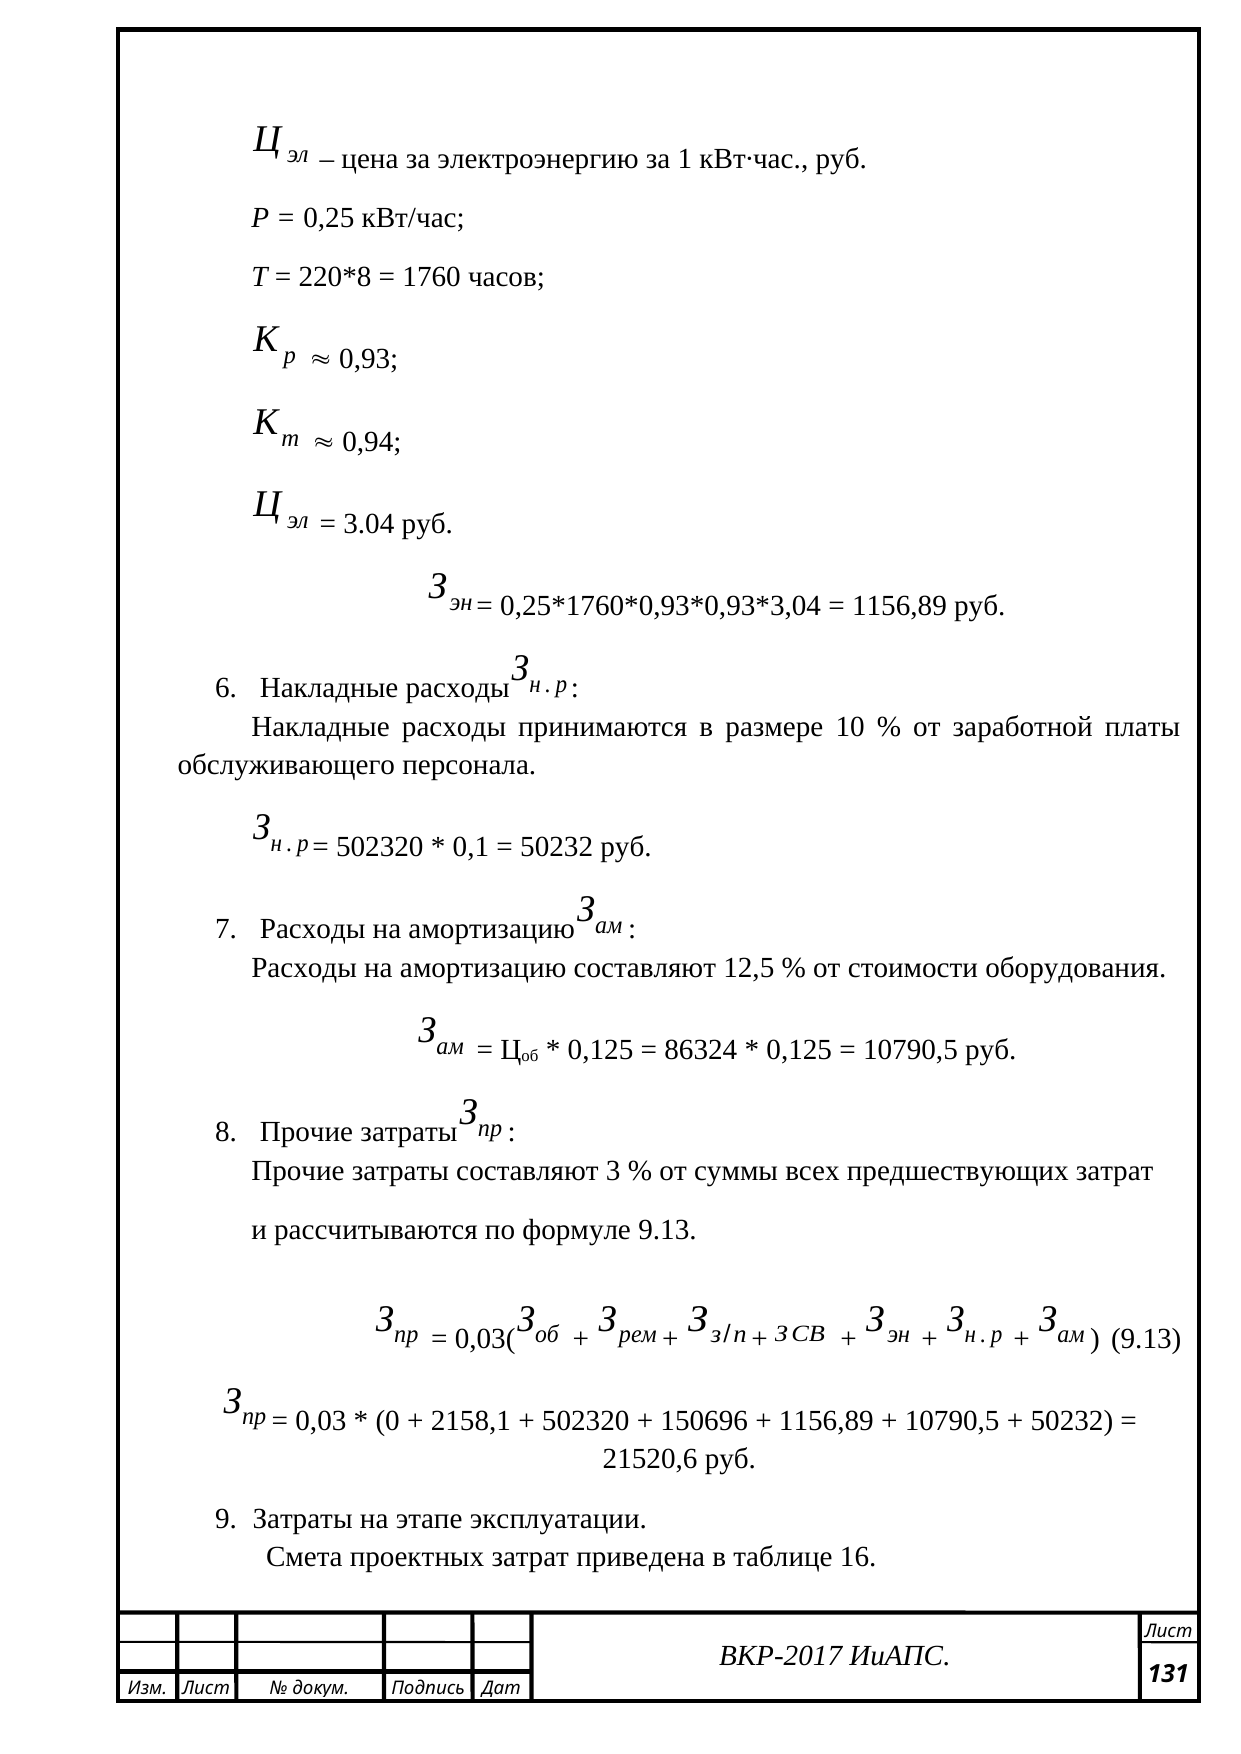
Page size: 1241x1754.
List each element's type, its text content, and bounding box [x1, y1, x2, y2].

text – цена за электроэнергию за 1 кВт∙час., руб. [177, 118, 1181, 174]
list Затраты на этапе эксплуатации. [215, 1501, 1181, 1534]
list Прочие затраты: [215, 1091, 1181, 1148]
list Накладные расходы: [215, 647, 1181, 704]
text 0,94; [177, 401, 1181, 457]
text = 0,03 * (0 + 2158,1 + 502320 + 150696 + 1156,89 + 10790,5 + 50232) = 21520,6 руб. [177, 1380, 1181, 1475]
text = 3.04 руб. [177, 483, 1181, 539]
text Р = 0,25 кВт/час; [177, 200, 1181, 234]
text = Цоб * 0,125 = 86324 * 0,125 = 10790,5 руб. [177, 1009, 1181, 1066]
text 0,93; [177, 319, 1181, 375]
text Накладные расходы принимаются в размере 10 % от заработной платы обслуживающего персонала. [177, 709, 1181, 781]
text Расходы на амортизацию составляют 12,5 % от стоимости оборудования. [177, 950, 1181, 983]
text Смета проектных затрат приведена в таблице 16. [177, 1539, 1181, 1573]
text и рассчитываются по формуле 9.13. [177, 1212, 1181, 1246]
text Т = 220*8 = 1760 часов; [177, 259, 1181, 293]
text = 502320 * 0,1 = 50232 руб. [177, 807, 1181, 863]
list Расходы на амортизацию: [215, 889, 1181, 945]
text = 0,25*1760*0,93*0,93*3,04 = 1156,89 руб. [177, 565, 1181, 622]
text Прочие затраты составляют 3 % от суммы всех предшествующих затрат [177, 1153, 1181, 1186]
text = 0,03( + + + + + + ) (9.13) [177, 1271, 1181, 1354]
